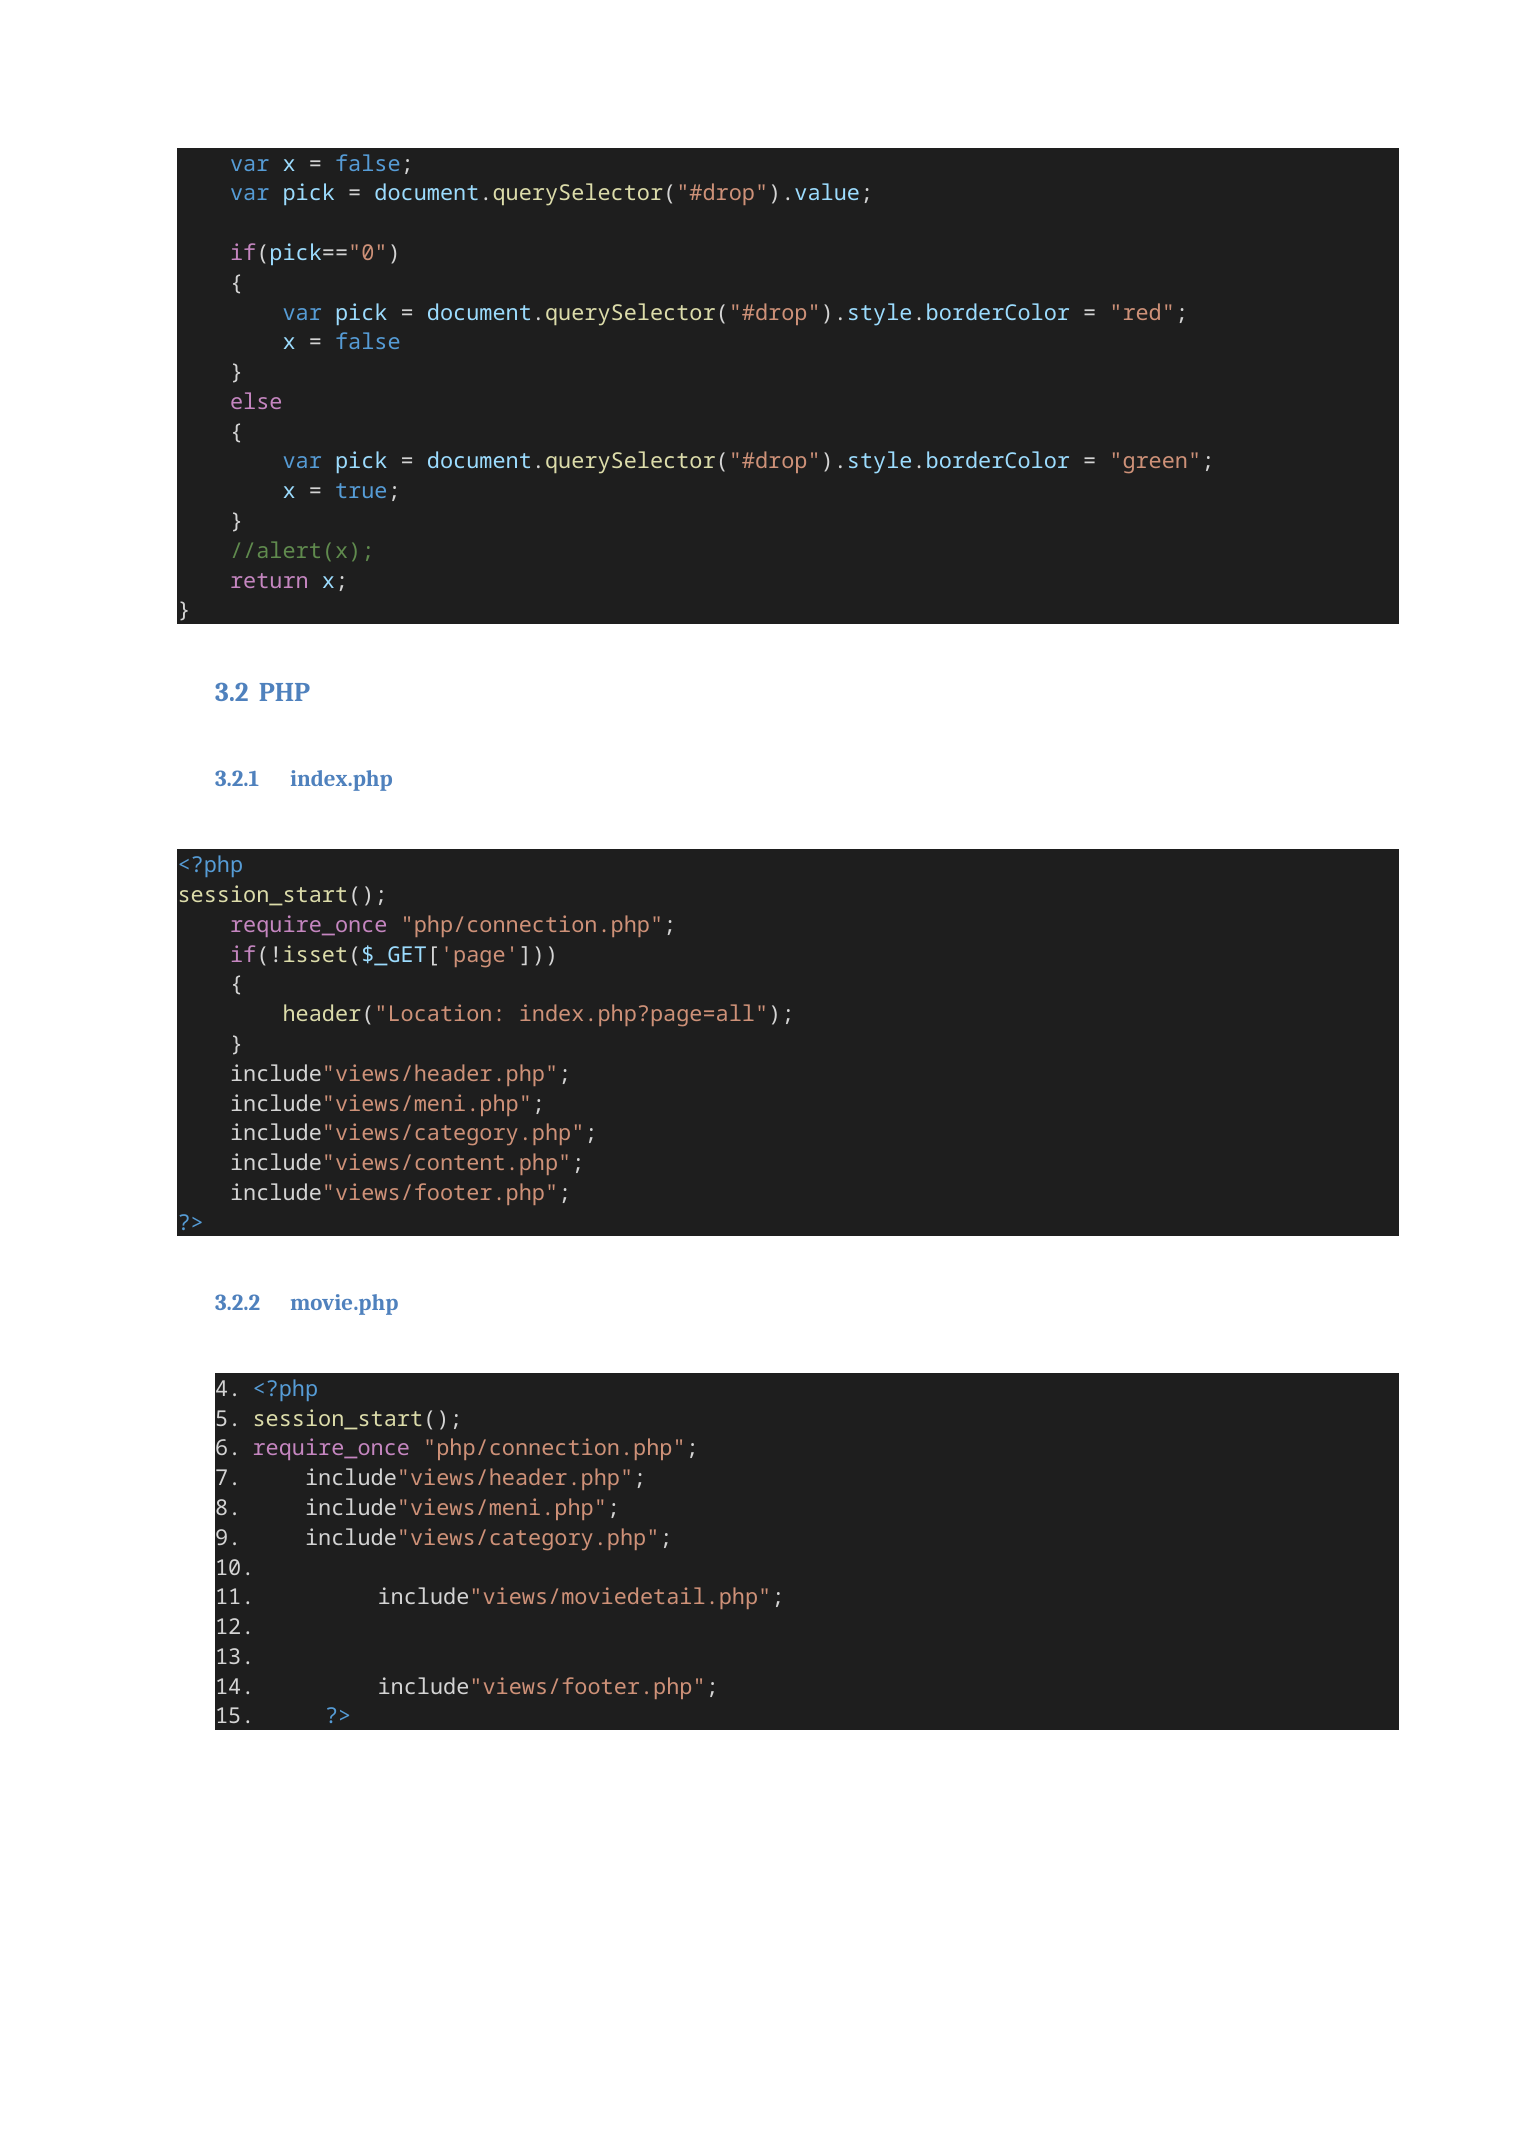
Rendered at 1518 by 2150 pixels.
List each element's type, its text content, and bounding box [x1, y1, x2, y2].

list include"views/footer.php"; [215, 1671, 1399, 1700]
text include"views/header.php"; [177, 1058, 1399, 1087]
list ?> [215, 1700, 1399, 1730]
text include"views/meni.php"; [177, 1087, 1399, 1117]
list include"views/category.php"; [215, 1522, 1399, 1551]
text <?php [177, 849, 1399, 879]
text var pick = document.querySelector("#drop").value; [177, 177, 1399, 207]
text x = true; [177, 475, 1399, 505]
list include"views/header.php"; [215, 1462, 1399, 1492]
text //alert(x); [177, 535, 1399, 564]
list <?php [215, 1373, 1399, 1402]
text } [177, 594, 1399, 624]
text include"views/footer.php"; [177, 1177, 1399, 1207]
list session_start(); [215, 1402, 1399, 1432]
subtitle index.php [215, 766, 1399, 792]
text { [177, 968, 1399, 998]
text session_start(); [177, 879, 1399, 909]
list include"views/meni.php"; [215, 1492, 1399, 1522]
text else [177, 386, 1399, 416]
subtitle PHP [215, 677, 1399, 708]
text } [177, 1028, 1399, 1058]
text } [177, 356, 1399, 386]
text x = false [177, 326, 1399, 356]
text } [177, 505, 1399, 535]
text return x; [177, 564, 1399, 594]
list include"views/moviedetail.php"; [215, 1581, 1399, 1611]
text include"views/content.php"; [177, 1147, 1399, 1177]
text include"views/category.php"; [177, 1117, 1399, 1147]
text { [177, 416, 1399, 445]
list require_once "php/connection.php"; [215, 1432, 1399, 1462]
text var pick = document.querySelector("#drop").style.borderColor = "red"; [177, 296, 1399, 326]
text ?> [177, 1207, 1399, 1236]
subtitle movie.php [215, 1289, 1399, 1316]
text require_once "php/connection.php"; [177, 909, 1399, 938]
text if(pick=="0") [177, 237, 1399, 267]
text var pick = document.querySelector("#drop").style.borderColor = "green"; [177, 445, 1399, 475]
text header("Location: index.php?page=all"); [177, 998, 1399, 1028]
text var x = false; [177, 148, 1399, 177]
text { [177, 267, 1399, 296]
text if(!isset($_GET['page'])) [177, 938, 1399, 968]
